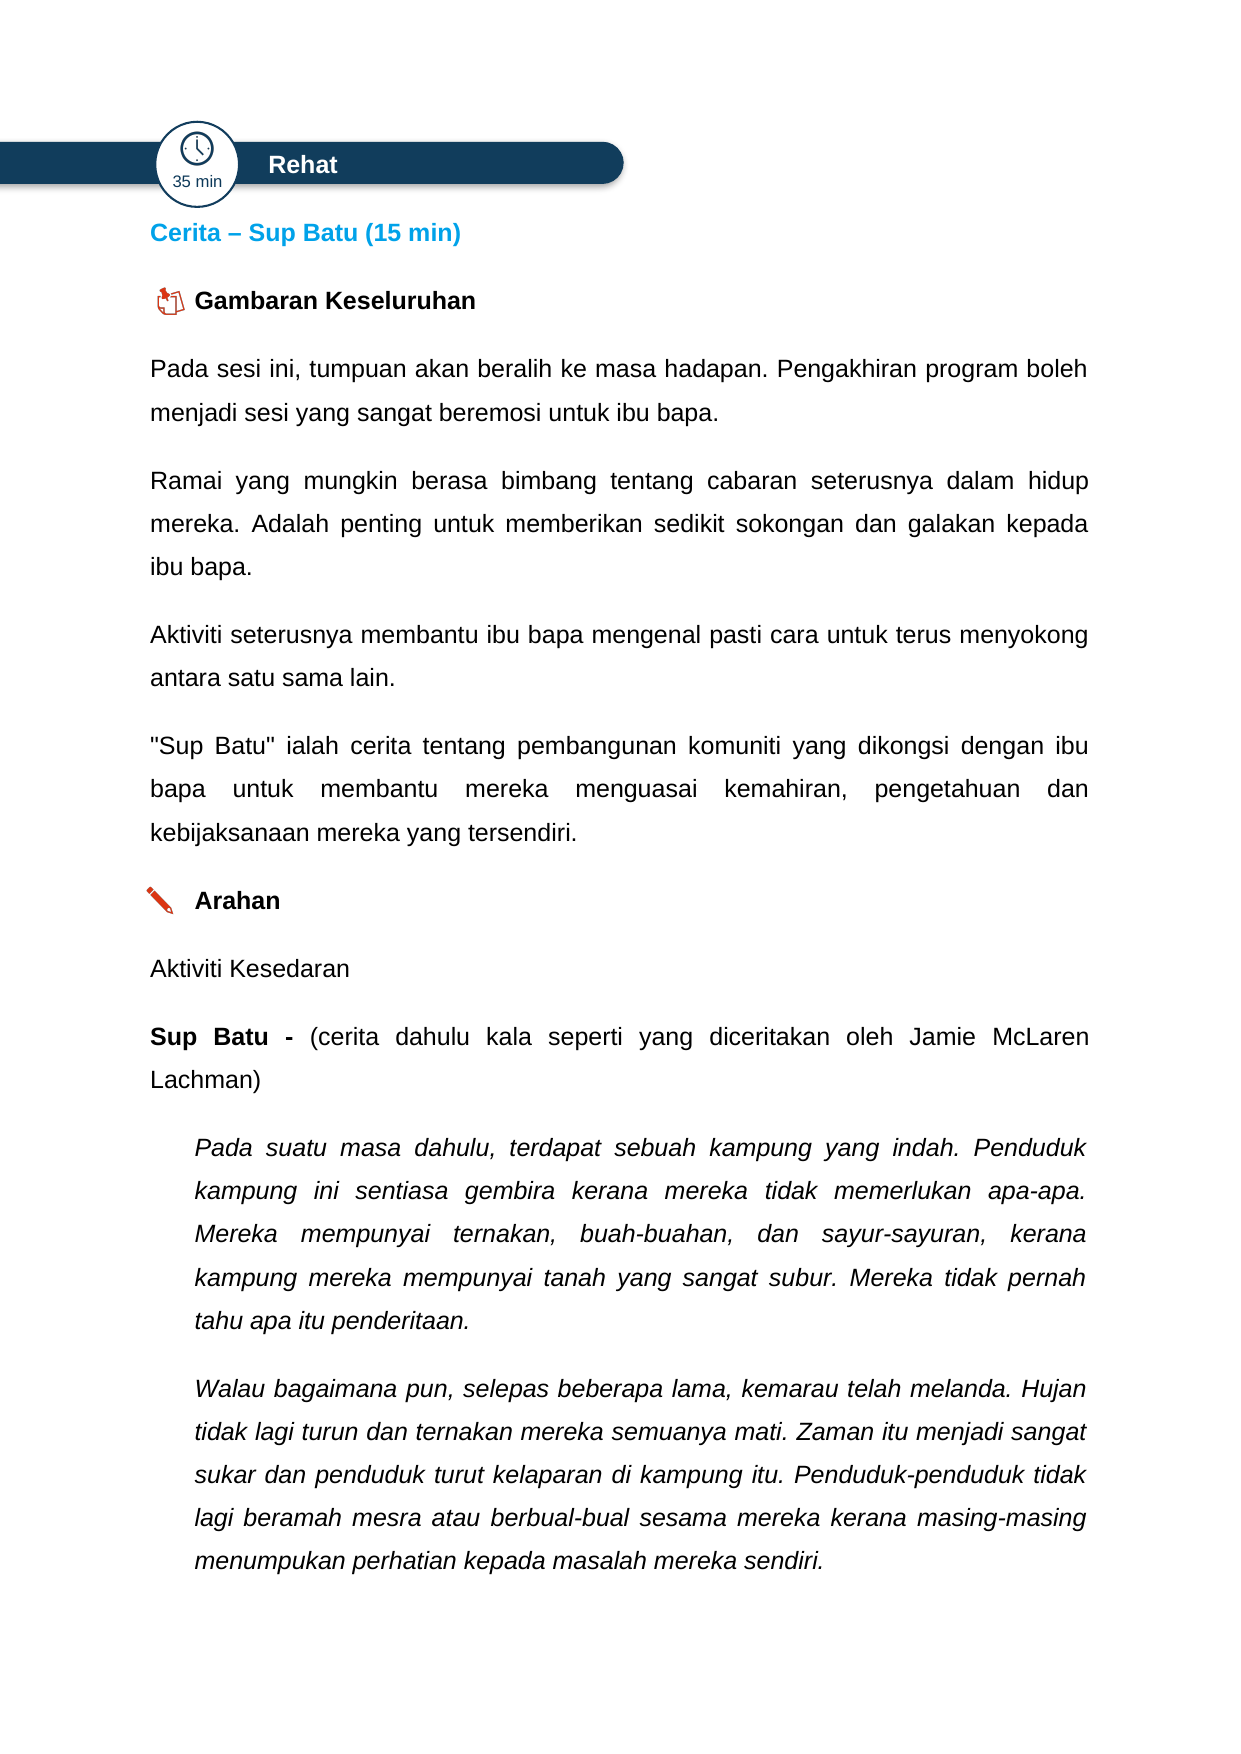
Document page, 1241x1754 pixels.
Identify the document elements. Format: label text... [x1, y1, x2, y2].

text Aktiviti seterusnya membantu ibu bapa mengenal pasti cara untuk terus menyokong antara satu sama lain. [150, 620, 1090, 692]
text Gambaran Keseluruhan [194, 286, 1090, 315]
picture [150, 286, 187, 318]
text Pada sesi ini, tumpuan akan beralih ke masa hadapan. Pengakhiran program boleh menjadi sesi yang sangat beremosi untuk ibu bapa. [150, 354, 1090, 426]
text Pada suatu masa dahulu, terdapat sebuah kampung yang indah. Penduduk kampung ini sentiasa gembira kerana mereka tidak memerlukan apa-apa. Mereka mempunyai ternakan, buah-buahan, dan sayur-sayuran, kerana kampung mereka mempunyai tanah yang sangat subur. Mereka tidak pernah tahu apa itu penderitaan. [194, 1133, 1090, 1334]
text Sup Batu - (cerita dahulu kala seperti yang diceritakan oleh Jamie McLaren Lachman) [150, 1022, 1090, 1094]
text Cerita – Sup Batu (15 min) [150, 218, 1090, 247]
text Aktiviti Kesedaran [150, 954, 1090, 982]
subtitle Rehat [268, 150, 1090, 179]
picture [176, 127, 218, 170]
text Ramai yang mungkin berasa bimbang tentang cabaran seterusnya dalam hidup mereka. Adalah penting untuk memberikan sedikit sokongan dan galakan kepada ibu bapa. [150, 466, 1090, 581]
text Arahan [194, 886, 1090, 914]
text Walau bagaimana pun, selepas beberapa lama, kemarau telah melanda. Hujan tidak lagi turun dan ternakan mereka semuanya mati. Zaman itu menjadi sangat sukar dan penduduk turut kelaparan di kampung itu. Penduduk-penduduk tidak lagi beramah mesra atau berbual-bual sesama mereka kerana masing-masing menumpukan perhatian kepada masalah mereka sendiri. [194, 1374, 1090, 1575]
picture [144, 885, 182, 917]
text "Sup Batu" ialah cerita tentang pembangunan komuniti yang dikongsi dengan ibu bapa untuk membantu mereka menguasai kemahiran, pengetahuan dan kebijaksanaan mereka yang tersendiri. [150, 731, 1090, 846]
